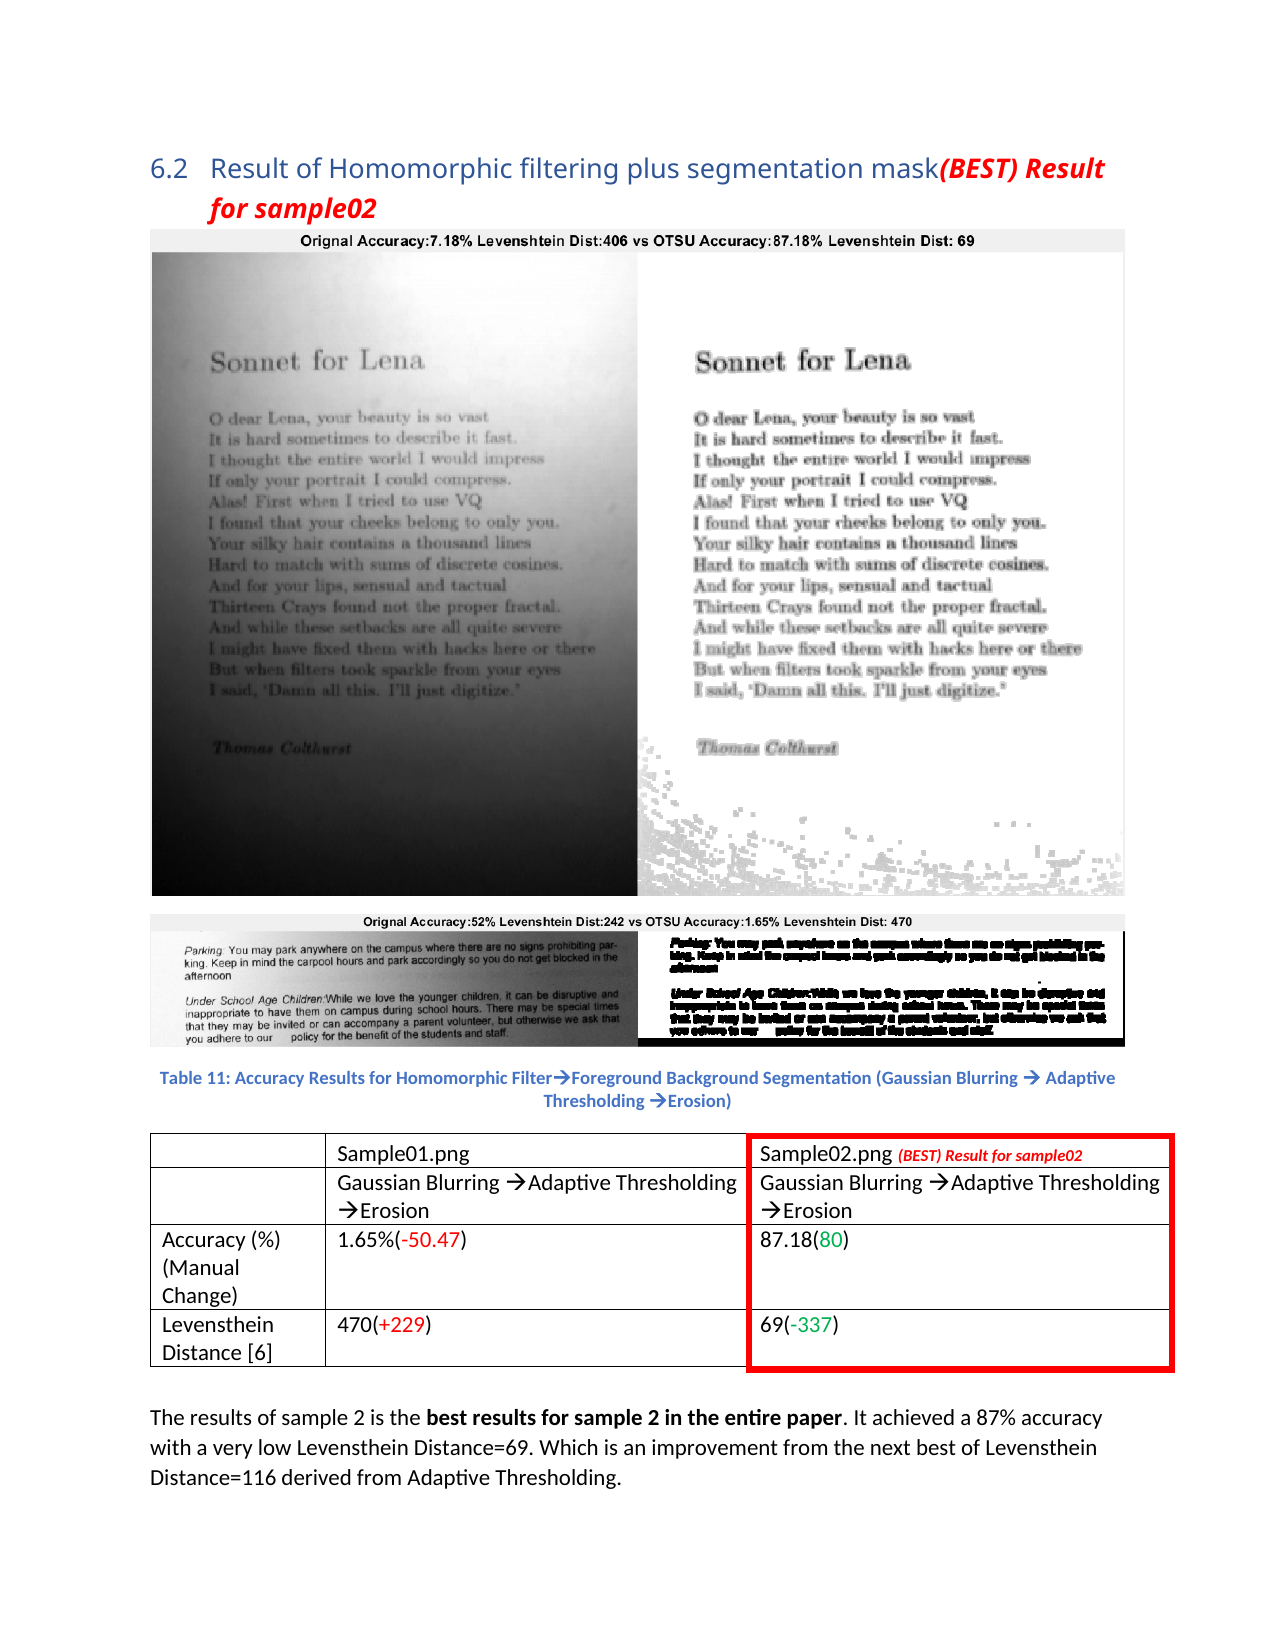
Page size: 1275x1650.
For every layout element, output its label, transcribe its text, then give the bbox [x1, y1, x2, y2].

subtitle Result of Homomorphic filtering plus segmentation mask(BEST) Result for sample02 [150, 150, 1125, 227]
table_cell Gaussian Blurring Adaptive Thresholding Erosion [326, 1168, 746, 1224]
table_cell Gaussian Blurring Adaptive Thresholding Erosion [752, 1168, 1169, 1224]
picture [150, 914, 1125, 1047]
picture [150, 229, 1125, 896]
table_cell [151, 1168, 325, 1224]
table_cell 470(+229) [326, 1310, 746, 1366]
table_header [151, 1134, 325, 1167]
table_header Sample02.png (BEST) Result for sample02 [752, 1139, 1169, 1167]
table_cell 1.65%(-50.47) [326, 1225, 746, 1309]
table_cell 87.18(80) [752, 1225, 1169, 1309]
table_cell 69(-337) [752, 1310, 1169, 1366]
table_cell Accuracy (%) (Manual Change) [151, 1225, 325, 1309]
table_header Sample01.png [326, 1134, 746, 1167]
table_cell Levensthein Distance [151, 1310, 325, 1366]
text The results of sample 2 is the best results for sample 2 in the entire paper. It achieved a 87% accuracy with a very low Levensthein Distance=69. Which is an improvement from the next best of Levensthein Distance=116 derived from Adaptive Thresholding. [150, 1372, 1125, 1491]
